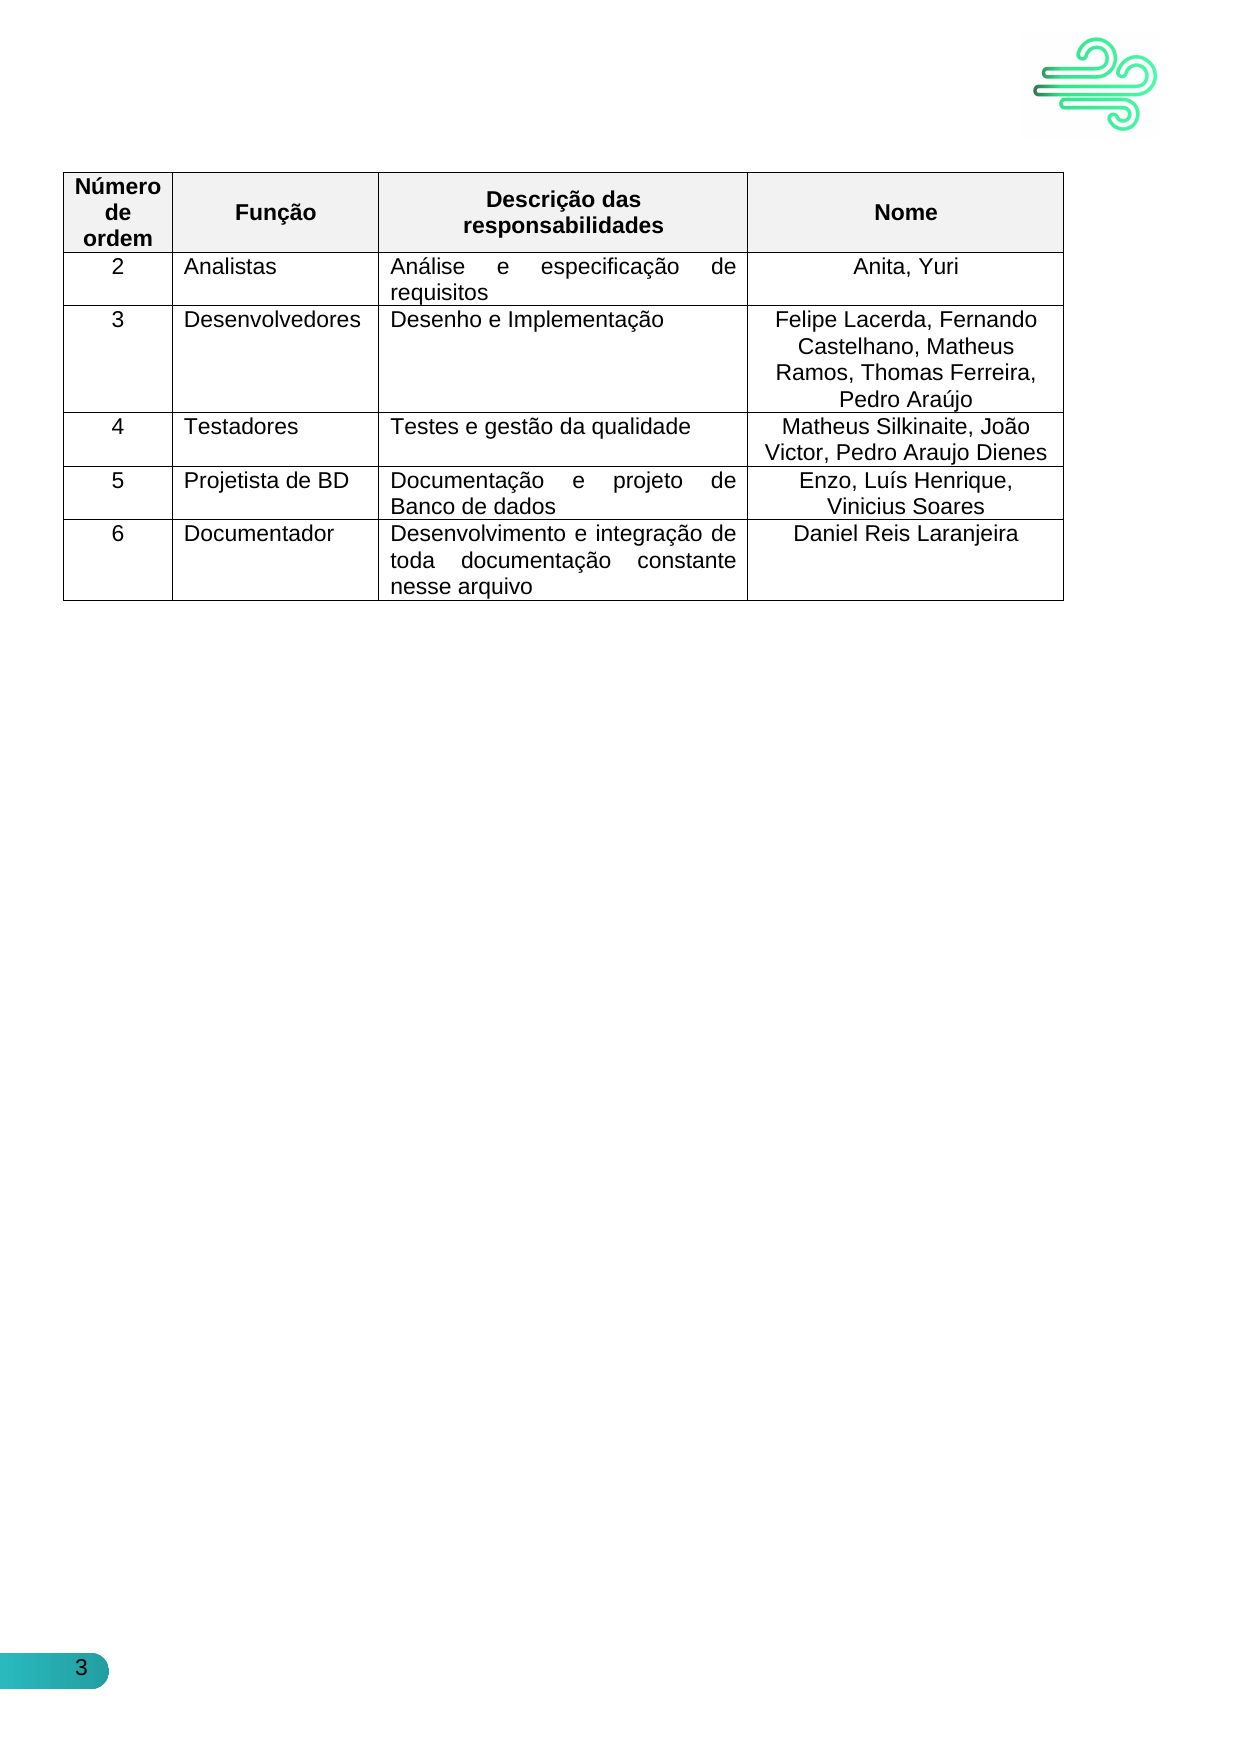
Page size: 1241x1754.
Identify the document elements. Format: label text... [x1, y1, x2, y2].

table_cell Projetista de BD [173, 467, 378, 519]
table_cell Desenvolvimento e integração de toda documentação constante nesse arquivo [379, 520, 747, 599]
table_cell Daniel Reis Laranjeira [748, 520, 1063, 599]
table_cell Analistas [173, 253, 378, 305]
table_header Função [173, 173, 378, 252]
table_header Nome [748, 173, 1063, 252]
table_cell Matheus Silkinaite, João Victor, Pedro Araujo Dienes [748, 413, 1063, 466]
table_cell 2 [64, 253, 172, 305]
table_cell Testadores [173, 413, 378, 466]
table_cell Desenvolvedores [173, 306, 378, 412]
table_cell Anita, Yuri [748, 253, 1063, 305]
picture [1021, 31, 1160, 138]
table_cell 6 [64, 520, 172, 599]
table_cell Análise e especificação de requisitos [379, 253, 747, 305]
table_cell Desenho e Implementação [379, 306, 747, 412]
table_cell Enzo, Luís Henrique, Vinicius Soares [748, 467, 1063, 519]
table_cell Felipe Lacerda, Fernando Castelhano, Matheus Ramos, Thomas Ferreira, Pedro Araújo [748, 306, 1063, 412]
table_header Número de ordem [64, 173, 172, 252]
table_cell 4 [64, 413, 172, 466]
table_cell Documentação e projeto de Banco de dados [379, 467, 747, 519]
table_cell Testes e gestão da qualidade [379, 413, 747, 466]
table_cell 5 [64, 467, 172, 519]
table_header Descrição das responsabilidades [379, 173, 747, 252]
table_cell 3 [64, 306, 172, 412]
table_cell Documentador [173, 520, 378, 599]
